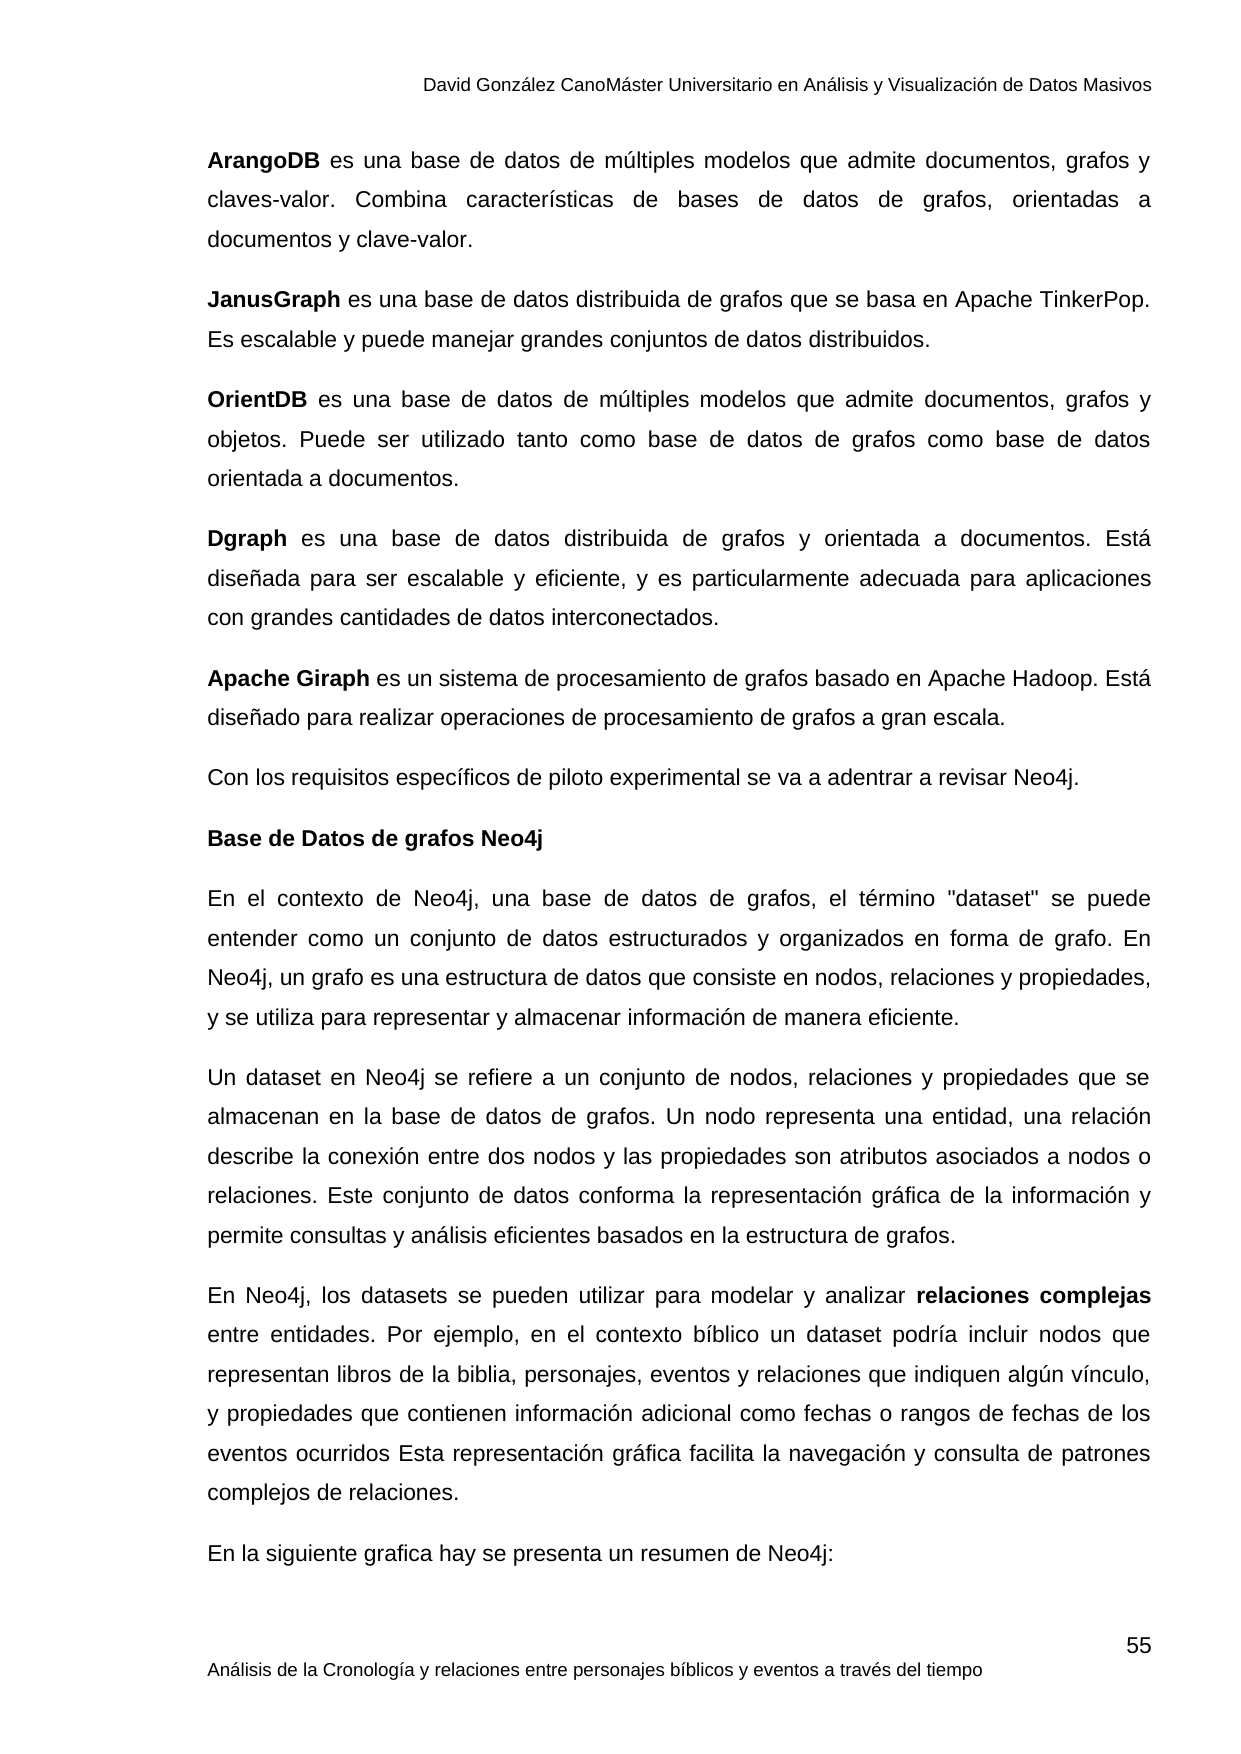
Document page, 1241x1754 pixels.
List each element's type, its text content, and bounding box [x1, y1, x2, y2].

text Con los requisitos específicos de piloto experimental se va a adentrar a revisar Neo4j. [207, 764, 1152, 791]
text Apache Giraph es un sistema de procesamiento de grafos basado en Apache Hadoop. Está diseñado para realizar operaciones de procesamiento de grafos a gran escala. [207, 664, 1152, 730]
text En Neo4j, los datasets se pueden utilizar para modelar y analizar relaciones complejas entre entidades. Por ejemplo, en el contexto bíblico un dataset podría incluir nodos que representan libros de la biblia, personajes, eventos y relaciones que indiquen algún vínculo, y propiedades que contienen información adicional como fechas o rangos de fechas de los eventos ocurridos Esta representación gráfica facilita la navegación y consulta de patrones complejos de relaciones. [207, 1282, 1152, 1506]
text Base de Datos de grafos Neo4j [207, 825, 1152, 851]
text Un dataset en Neo4j se refiere a un conjunto de nodos, relaciones y propiedades que se almacenan en la base de datos de grafos. Un nodo representa una entidad, una relación describe la conexión entre dos nodos y las propiedades son atributos asociados a nodos o relaciones. Este conjunto de datos conforma la representación gráfica de la información y permite consultas y análisis eficientes basados en la estructura de grafos. [207, 1064, 1152, 1248]
text En la siguiente grafica hay se presenta un resumen de Neo4j: [207, 1540, 1152, 1566]
text En el contexto de Neo4j, una base de datos de grafos, el término "dataset" se puede entender como un conjunto de datos estructurados y organizados en forma de grafo. En Neo4j, un grafo es una estructura de datos que consiste en nodos, relaciones y propiedades, y se utiliza para representar y almacenar información de manera eficiente. [207, 885, 1152, 1030]
text JanusGraph es una base de datos distribuida de grafos que se basa en Apache TinkerPop. Es escalable y puede manejar grandes conjuntos de datos distribuidos. [207, 286, 1152, 352]
text ArangoDB es una base de datos de múltiples modelos que admite documentos, grafos y claves-valor. Combina características de bases de datos de grafos, orientadas a documentos y clave-valor. [207, 147, 1152, 252]
text Dgraph es una base de datos distribuida de grafos y orientada a documentos. Está diseñada para ser escalable y eficiente, y es particularmente adecuada para aplicaciones con grandes cantidades de datos interconectados. [207, 525, 1152, 631]
text OrientDB es una base de datos de múltiples modelos que admite documentos, grafos y objetos. Puede ser utilizado tanto como base de datos de grafos como base de datos orientada a documentos. [207, 386, 1152, 491]
